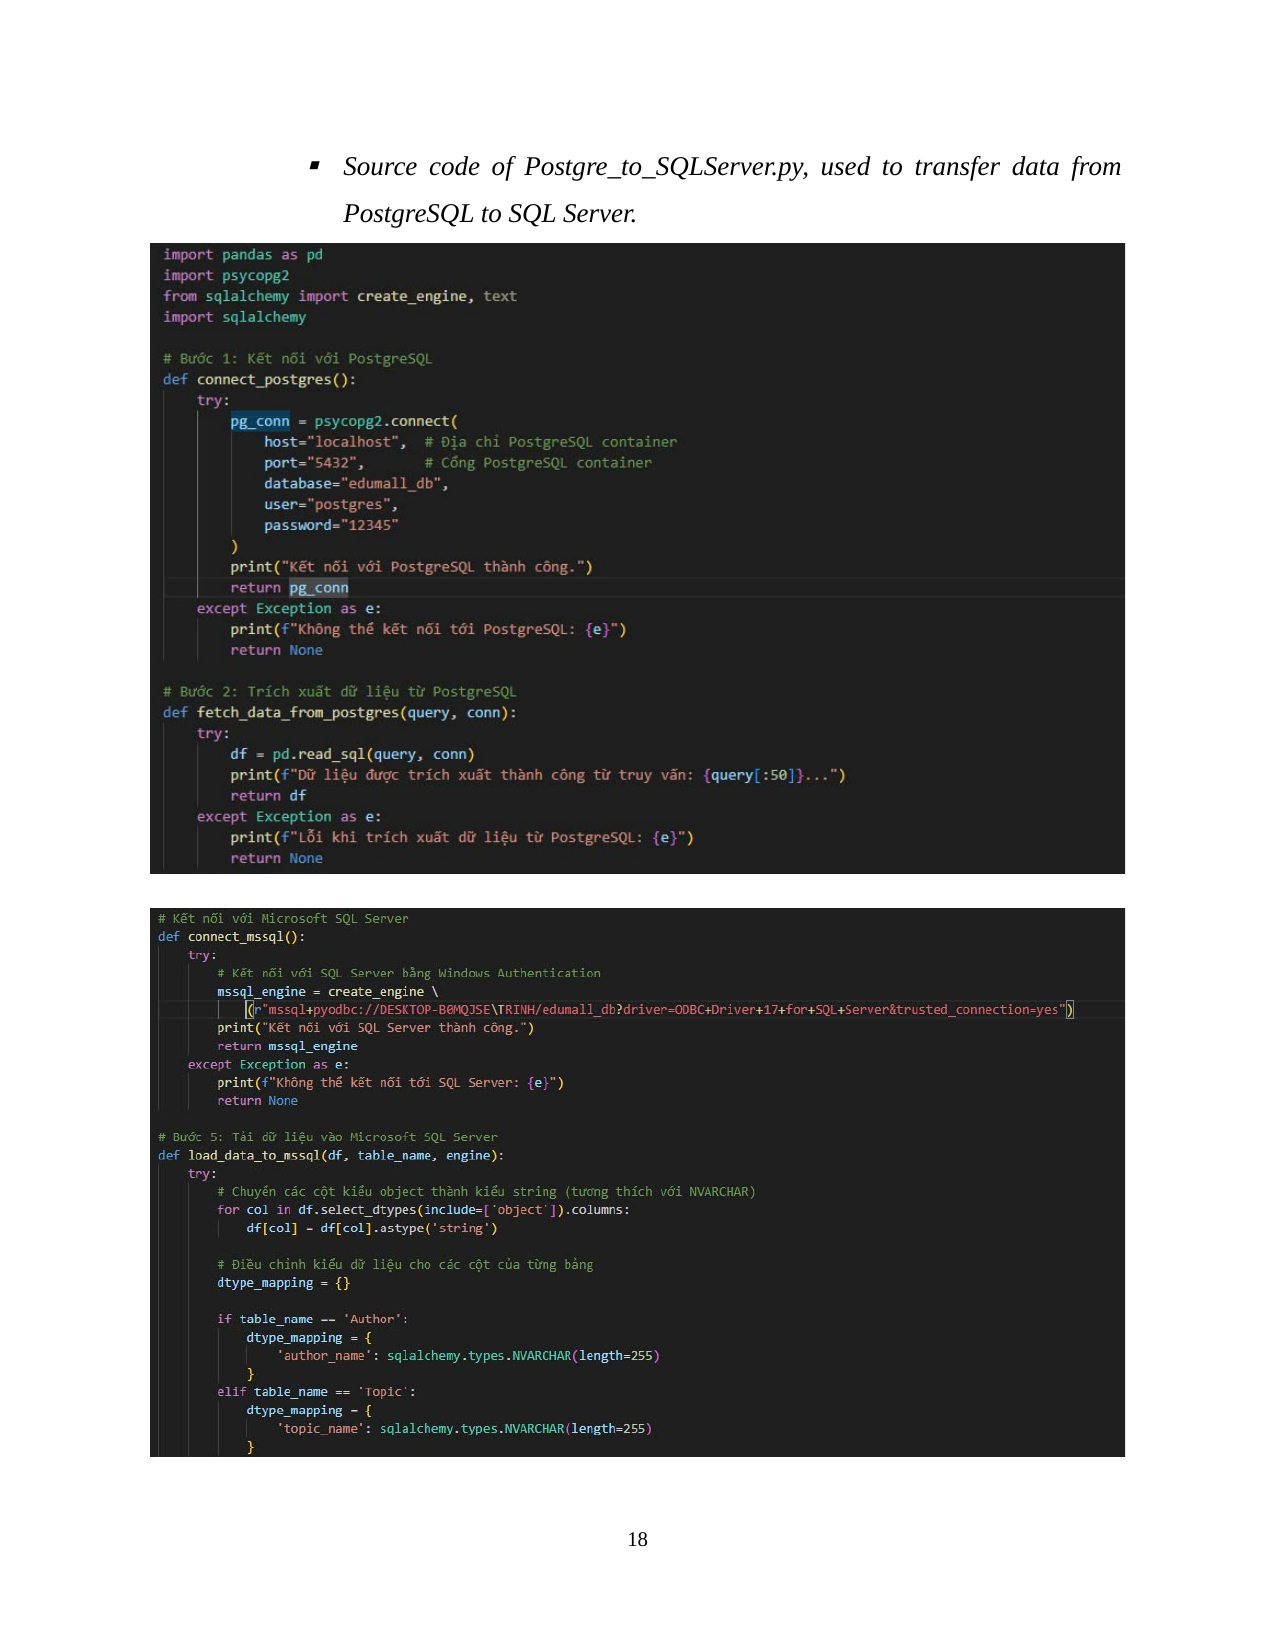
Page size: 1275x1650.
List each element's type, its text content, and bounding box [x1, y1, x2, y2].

picture [150, 243, 1125, 874]
list Source code of Postgre_to_SQLServer.py, used to transfer data from PostgreSQL to SQL Server. [306, 150, 1125, 228]
picture [150, 908, 1125, 1457]
